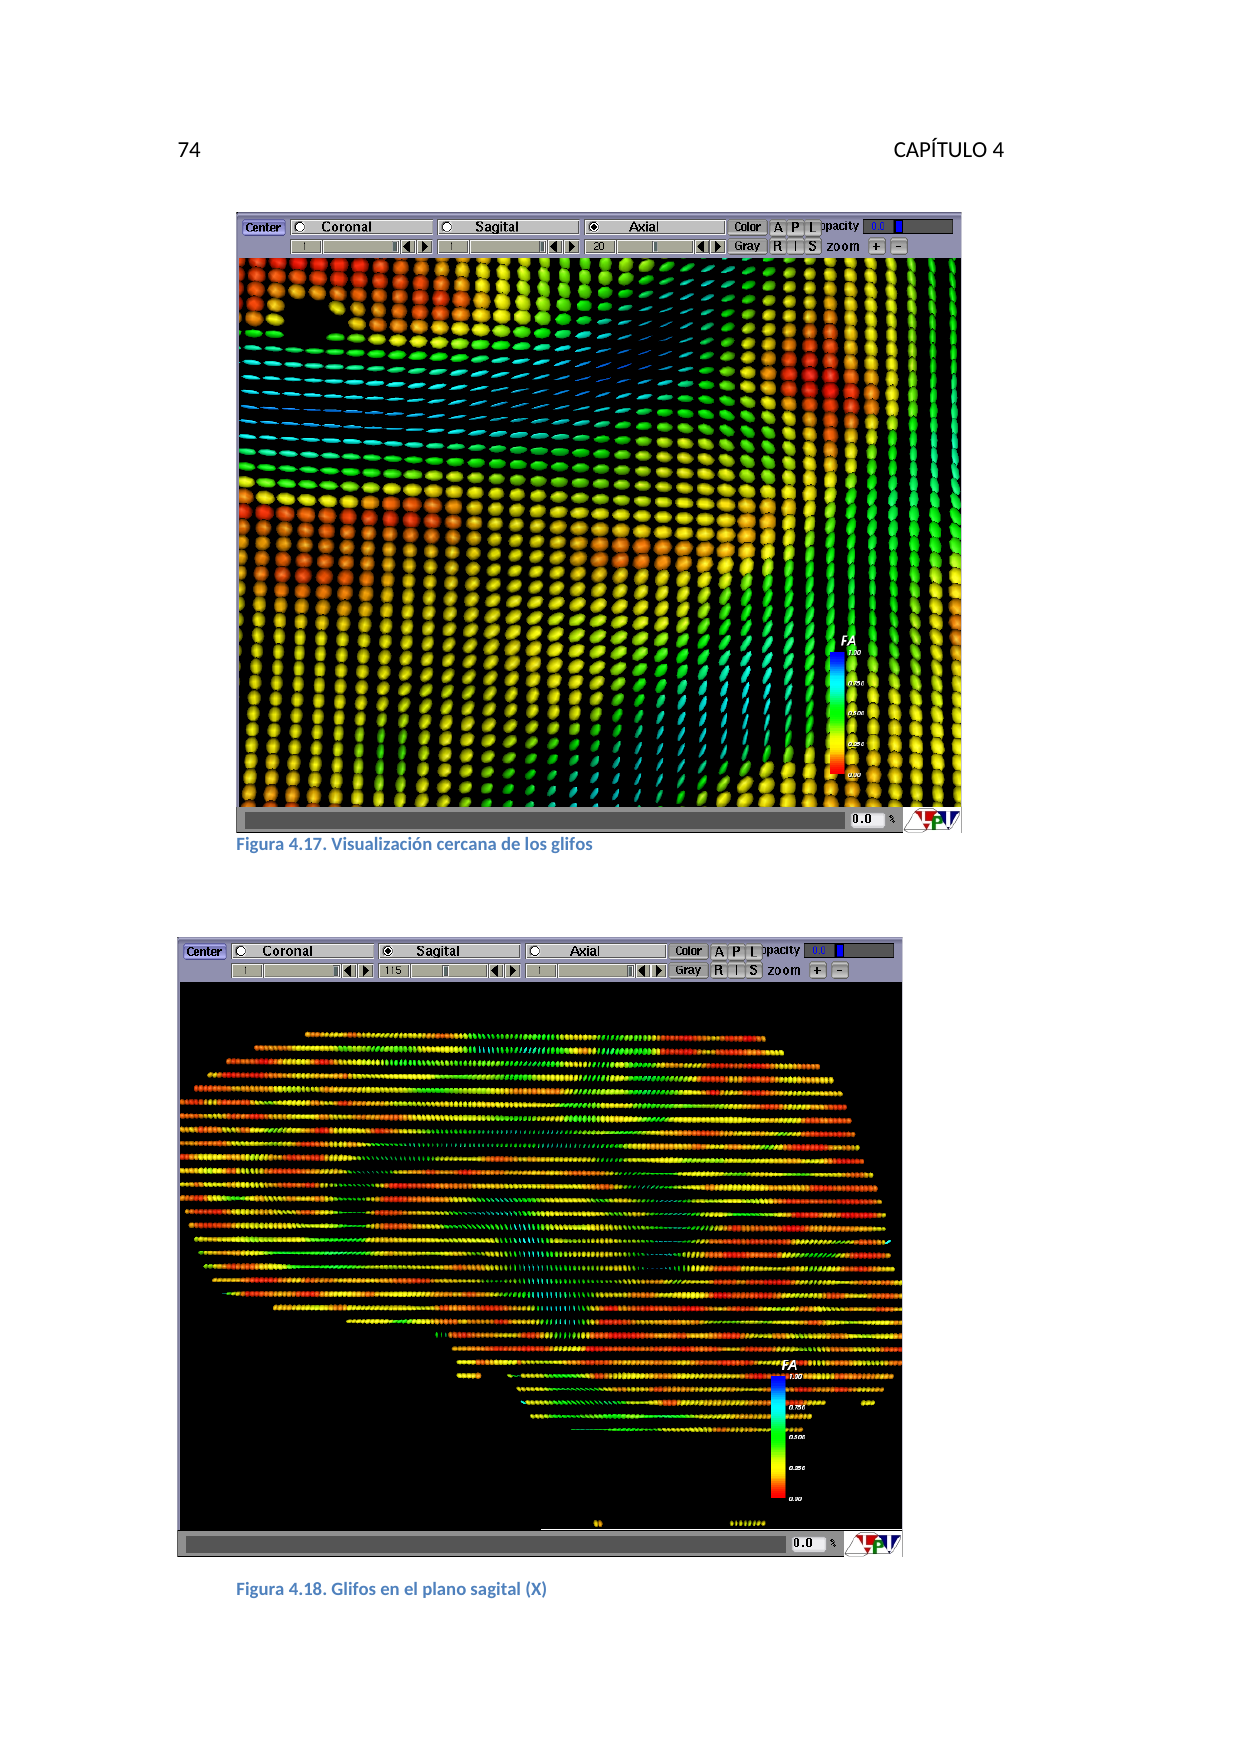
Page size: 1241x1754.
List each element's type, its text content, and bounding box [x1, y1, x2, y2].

picture [177, 937, 903, 1557]
picture [236, 212, 962, 833]
